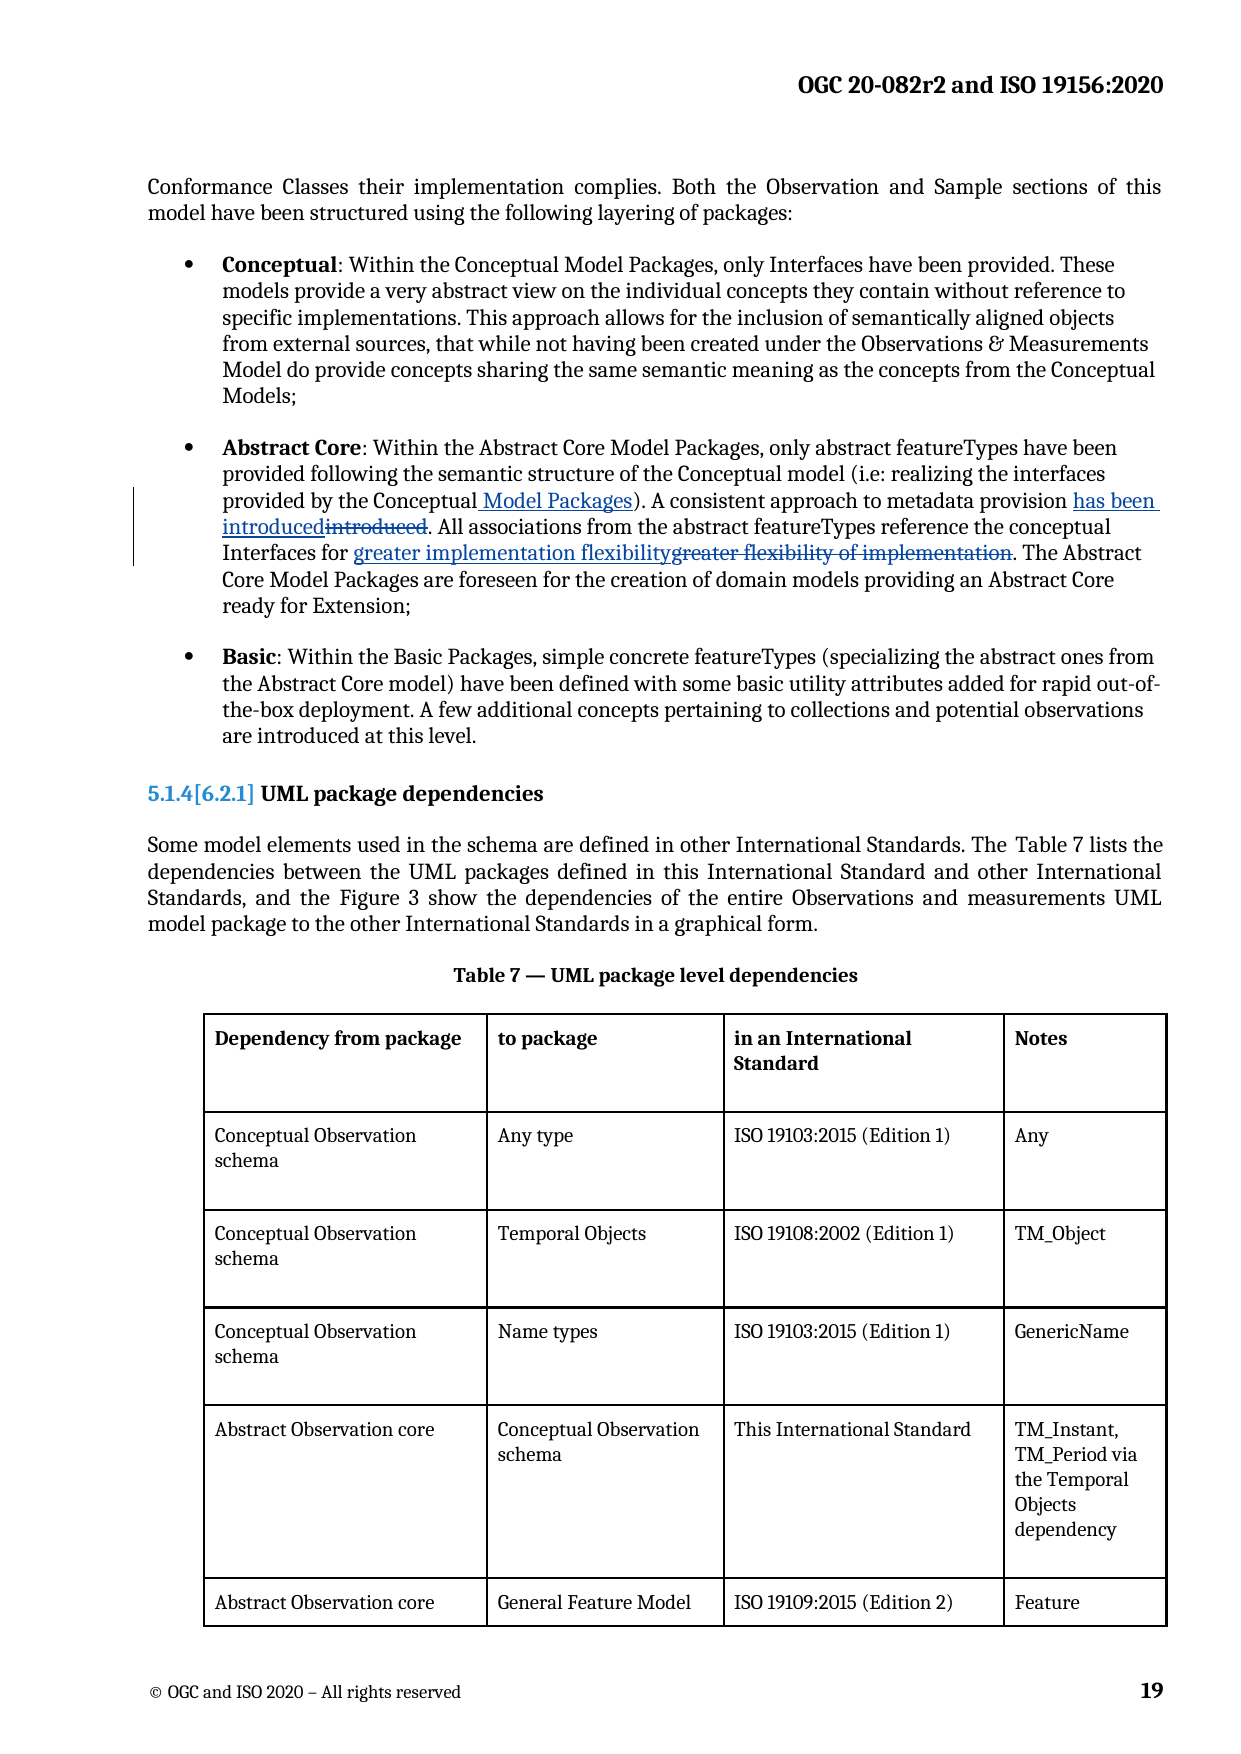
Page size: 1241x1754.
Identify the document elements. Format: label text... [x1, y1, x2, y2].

text Table 7 — UML package level dependencies [148, 963, 1163, 988]
table_cell ISO 19103:2015 (Edition 1) [725, 1113, 1003, 1208]
table_cell ISO 19103:2015 (Edition 1) [725, 1309, 1003, 1404]
table_cell Any [1005, 1113, 1165, 1208]
table_cell Feature concepts [1005, 1579, 1165, 1625]
table_cell Abstract Observation core [205, 1579, 486, 1625]
table_cell Conceptual Observation schema [205, 1113, 486, 1208]
list Conceptual: Within the Conceptual Model Packages, only Interfaces have been provided. These models provide a very abstract view on the individual concepts they contain without reference to specific implementations. This approach allows for the inclusion of semantically aligned objects from external sources, that while not having been created under the Observations & Measurements Model do provide concepts sharing the same semantic meaning as the concepts from the Conceptual Models; [185, 252, 1163, 410]
table_cell This International Standard [725, 1406, 1003, 1577]
table_cell General Feature Model [488, 1579, 723, 1625]
table_header to package [488, 1015, 723, 1111]
table_cell TM_Object [1005, 1211, 1165, 1306]
table_header Dependency from package [205, 1015, 486, 1111]
table_cell Temporal Objects [488, 1211, 723, 1306]
table_cell Conceptual Observation schema [205, 1211, 486, 1306]
subtitle UML package dependencies [148, 781, 1163, 807]
table_cell Conceptual Observation schema [488, 1406, 723, 1577]
list Basic: Within the Basic Packages, simple concrete featureTypes (specializing the abstract ones from the Abstract Core model) have been defined with some basic utility attributes added for rapid out-of-the-box deployment. A few additional concepts pertaining to collections and potential observations are introduced at this level. [185, 644, 1163, 749]
table_cell TM_Instant, TM_Period via the Temporal Objects dependency [1005, 1406, 1165, 1577]
table_cell ISO 19109:2015 (Edition 2) [725, 1579, 1003, 1625]
table_header Notes [1005, 1015, 1165, 1111]
table_cell Abstract Observation core [205, 1406, 486, 1577]
table_cell ISO 19108:2002 (Edition 1) [725, 1211, 1003, 1306]
table_cell Conceptual Observation schema [205, 1309, 486, 1404]
table_cell Any type [488, 1113, 723, 1208]
table_cell GenericName [1005, 1309, 1165, 1404]
list Abstract Core: Within the Abstract Core Model Packages, only abstract featureTypes have been provided following the semantic structure of the Conceptual model (i.e: realizing the interfaces provided by the Conceptual). A consistent approach to metadata provision . All associations from the abstract featureTypes reference the conceptual Interfaces for . The Abstract Core Model Packages are foreseen for the creation of domain models providing an Abstract Core ready for Extension; [185, 435, 1163, 619]
table_header in an International Standard [725, 1015, 1003, 1111]
text Some model elements used in the schema are defined in other International Standards. The Table 7 lists the dependencies between the UML packages defined in this International Standard and other International Standards, and the Figure 3 show the dependencies of the entire Observations and measurements UML model package to the other International Standards in a graphical form. [148, 832, 1163, 938]
table_cell Name types [488, 1309, 723, 1404]
